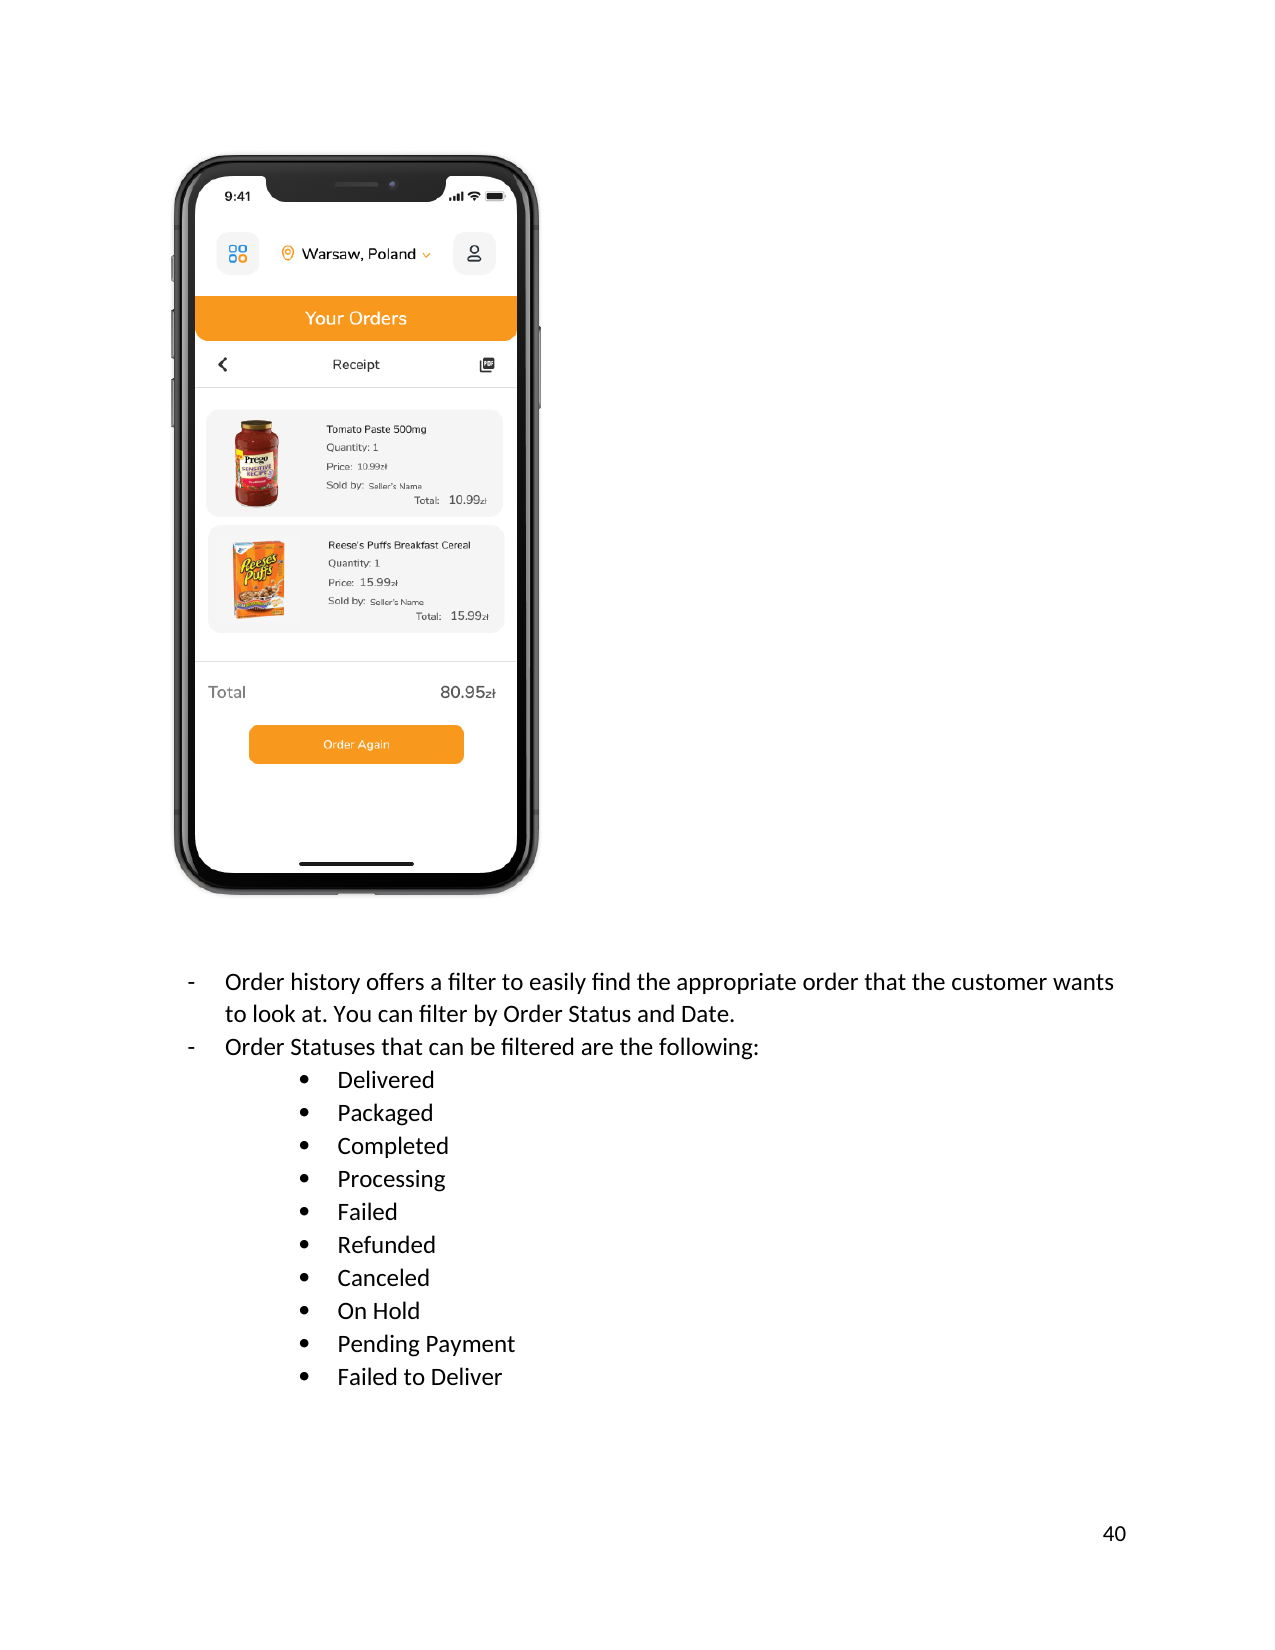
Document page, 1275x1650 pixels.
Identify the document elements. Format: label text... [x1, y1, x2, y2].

list Refunded [300, 1229, 1125, 1259]
list Order Statuses that can be filtered are the following: [187, 1032, 1125, 1062]
list Completed [300, 1130, 1125, 1161]
list Failed to Deliver [300, 1361, 1125, 1391]
list On Hold [300, 1295, 1125, 1325]
list Failed [300, 1196, 1125, 1227]
list Canceled [300, 1262, 1125, 1292]
list Processing [300, 1163, 1125, 1194]
list Pending Payment [300, 1328, 1125, 1358]
list Order history offers a filter to easily find the appropriate order that the customer wants to look at. You can filter by Order Status and Date. [187, 966, 1125, 1029]
list Delivered [300, 1064, 1125, 1095]
list Packaged [300, 1097, 1125, 1128]
